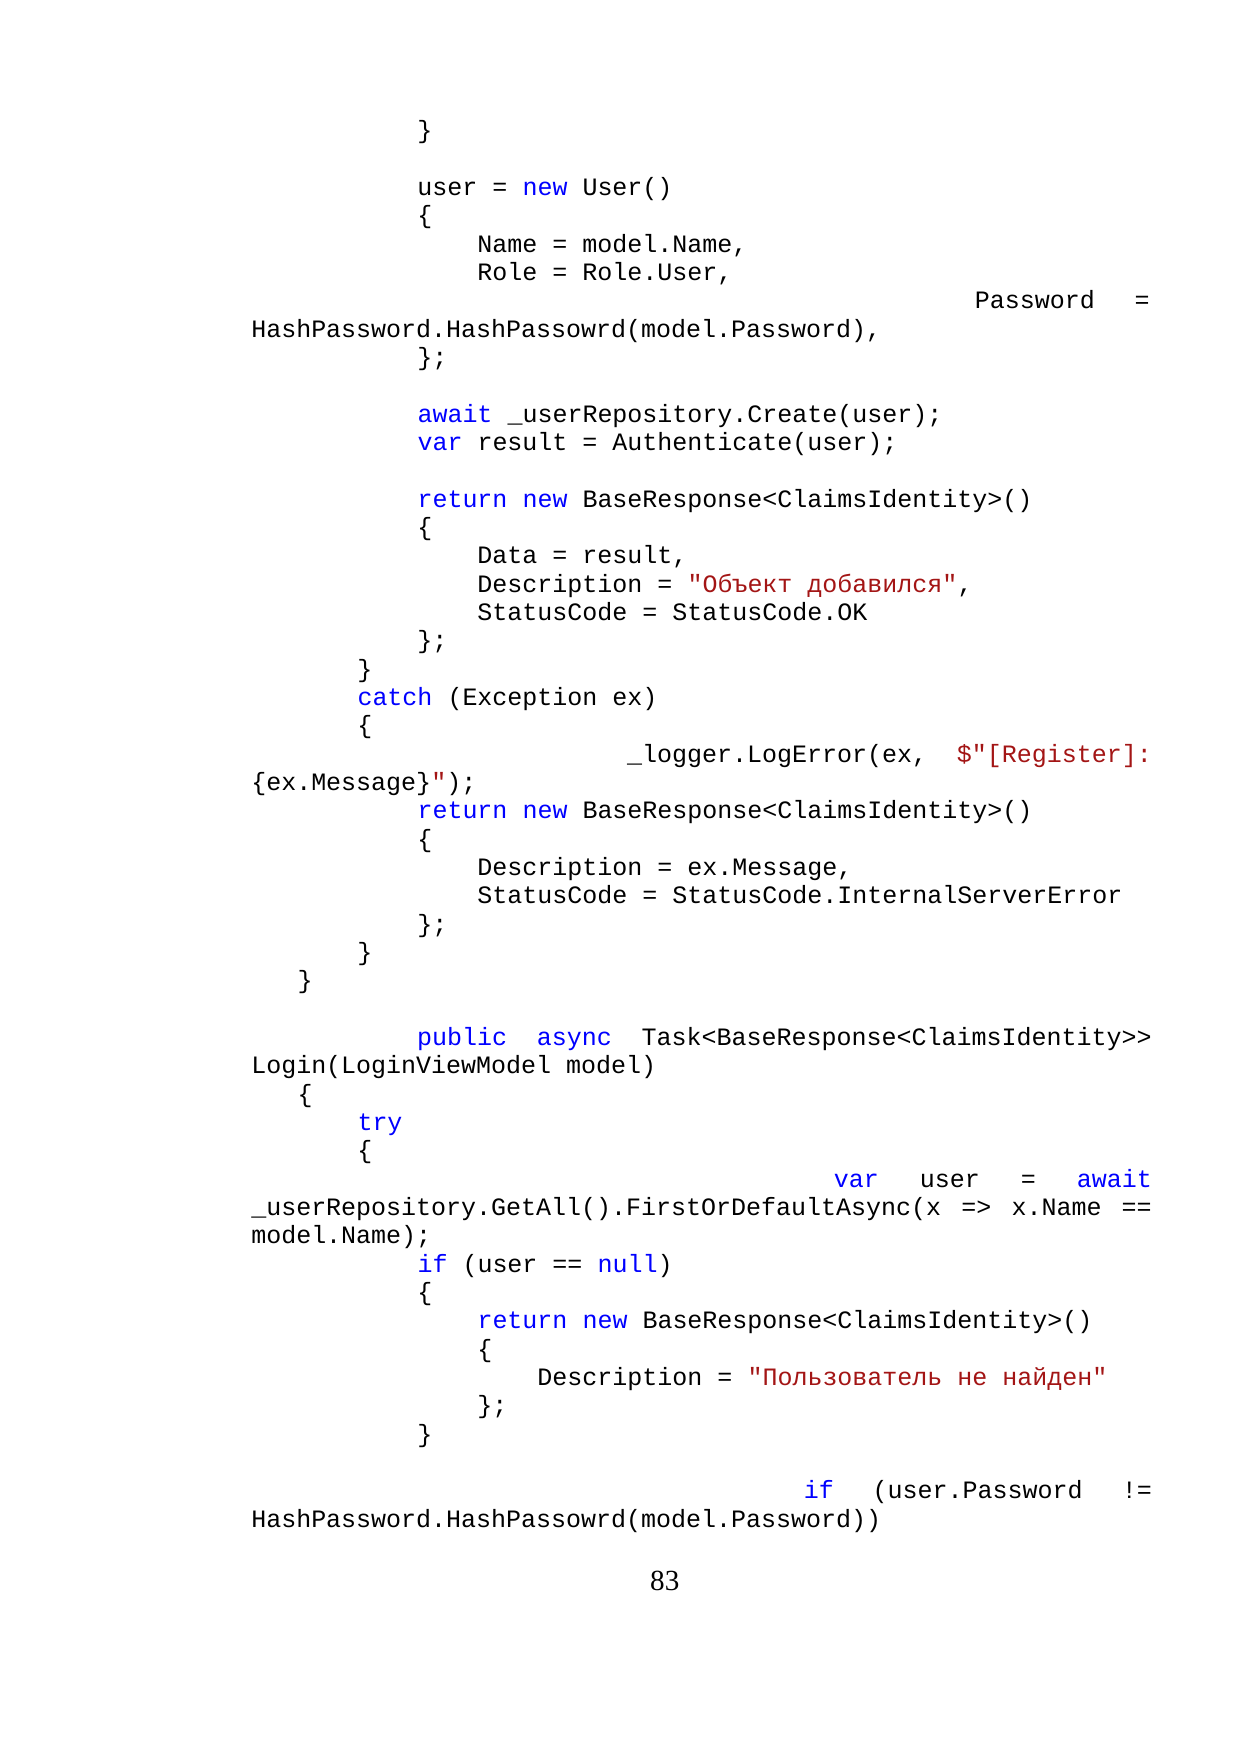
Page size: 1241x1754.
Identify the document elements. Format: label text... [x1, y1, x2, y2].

text _logger.LogError(ex, $"[Register]: {ex.Message}"); [177, 741, 1152, 798]
text }; [177, 1393, 1152, 1421]
text return new BaseResponse<ClaimsIdentity>() [177, 486, 1152, 515]
text { [177, 713, 1152, 741]
text { [177, 1280, 1152, 1308]
text { [177, 1336, 1152, 1365]
text catch (Exception ex) [177, 685, 1152, 713]
text Description = ex.Message, [177, 855, 1152, 883]
text }; [177, 911, 1152, 940]
text { [177, 203, 1152, 231]
text { [177, 826, 1152, 855]
text Name = model.Name, [177, 231, 1152, 260]
text } [177, 656, 1152, 685]
text var result = Authenticate(user); [177, 430, 1152, 458]
text Description = "Объект добавился", [177, 571, 1152, 600]
text }; [177, 345, 1152, 373]
text { [177, 515, 1152, 543]
text Data = result, [177, 543, 1152, 571]
text public async Task<BaseResponse<ClaimsIdentity>> Login(LoginViewModel model) [177, 1025, 1152, 1081]
text Password = HashPassword.HashPassowrd(model.Password), [177, 288, 1152, 345]
text return new BaseResponse<ClaimsIdentity>() [177, 798, 1152, 826]
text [177, 1308, 1152, 1336]
text var user = await _userRepository.GetAll().FirstOrDefaultAsync(x => x.Name == model.Name); [177, 1166, 1152, 1251]
text } [177, 940, 1152, 968]
text try [177, 1110, 1152, 1138]
text Role = Role.User, [177, 260, 1152, 288]
text }; [177, 628, 1152, 656]
text if (user.Password != HashPassword.HashPassowrd(model.Password)) [177, 1478, 1152, 1535]
text if (user == null) [177, 1251, 1152, 1280]
text } [177, 968, 1152, 996]
text await _userRepository.Create(user); [177, 401, 1152, 430]
text StatusCode = StatusCode.InternalServerError [177, 883, 1152, 911]
text StatusCode = StatusCode.OK [177, 600, 1152, 628]
text } [177, 118, 1152, 146]
text } [177, 1421, 1152, 1450]
text { [177, 1138, 1152, 1166]
text user = new User() [177, 175, 1152, 203]
text Description = "Пользователь не найден" [177, 1365, 1152, 1393]
text { [177, 1081, 1152, 1110]
